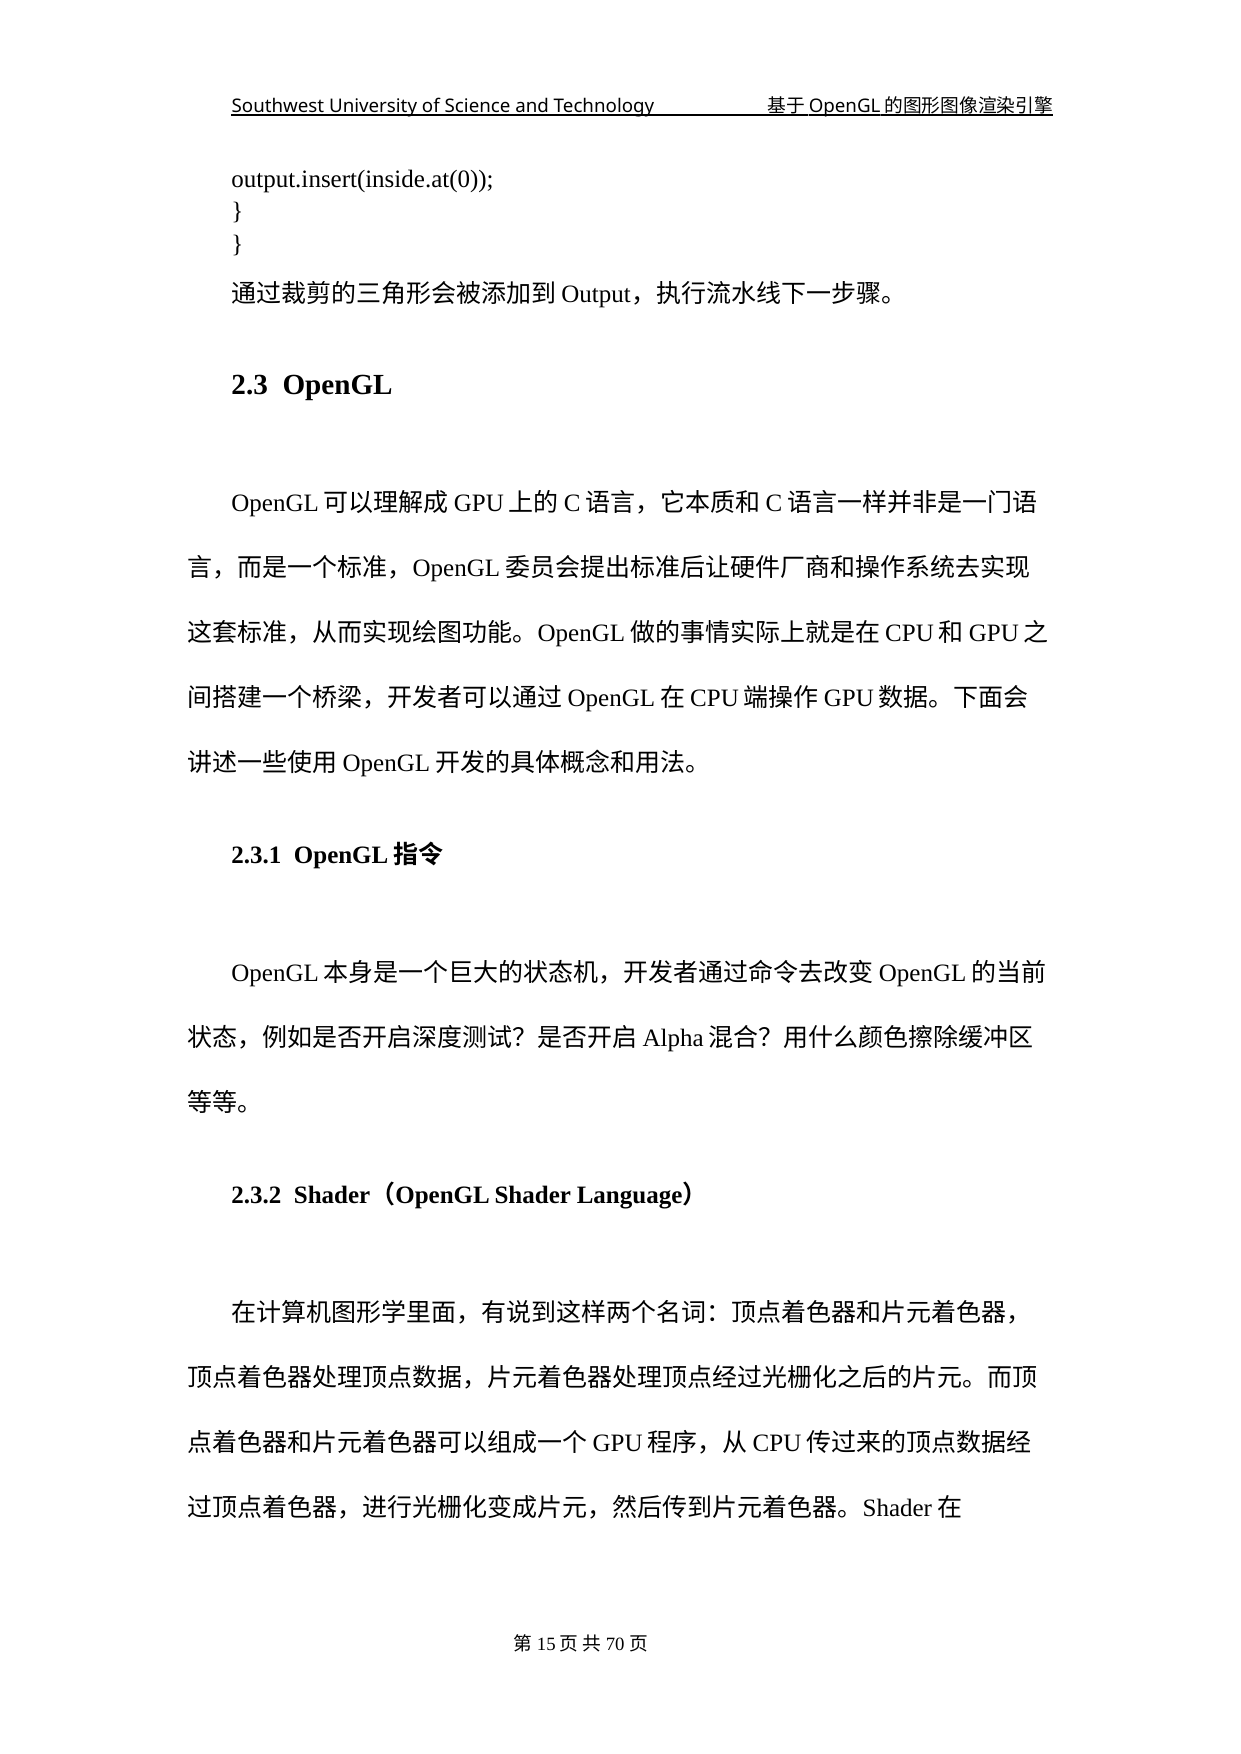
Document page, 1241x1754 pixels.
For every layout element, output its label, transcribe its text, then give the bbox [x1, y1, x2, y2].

text OpenGL可以理解成GPU上的C语言，它本质和C语言一样并非是一门语言，而是一个标准，OpenGL委员会提出标准后让硬件厂商和操作系统去实现这套标准，从而实现绘图功能。OpenGL做的事情实际上就是在CPU和GPU之间搭建一个桥梁，开发者可以通过OpenGL在CPU端操作GPU数据。下面会讲述一些使用OpenGL开发的具体概念和用法。 [187, 468, 1053, 793]
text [187, 1278, 1053, 1538]
text output.insert(inside.at(0)); [187, 162, 1053, 194]
subtitle 2.3 OpenGL [187, 352, 1053, 417]
subtitle 2.3.2 Shader（OpenGL Shader Language） [187, 1160, 1053, 1225]
text 通过裁剪的三角形会被添加到Output，执行流水线下一步骤。 [187, 259, 1053, 324]
subtitle 2.3.1 OpenGL指令 [187, 820, 1053, 885]
text OpenGL本身是一个巨大的状态机，开发者通过命令去改变OpenGL的当前状态，例如是否开启深度测试？是否开启Alpha混合？用什么颜色擦除缓冲区等等。 [187, 938, 1053, 1133]
text } [187, 227, 1053, 259]
text } [187, 194, 1053, 227]
